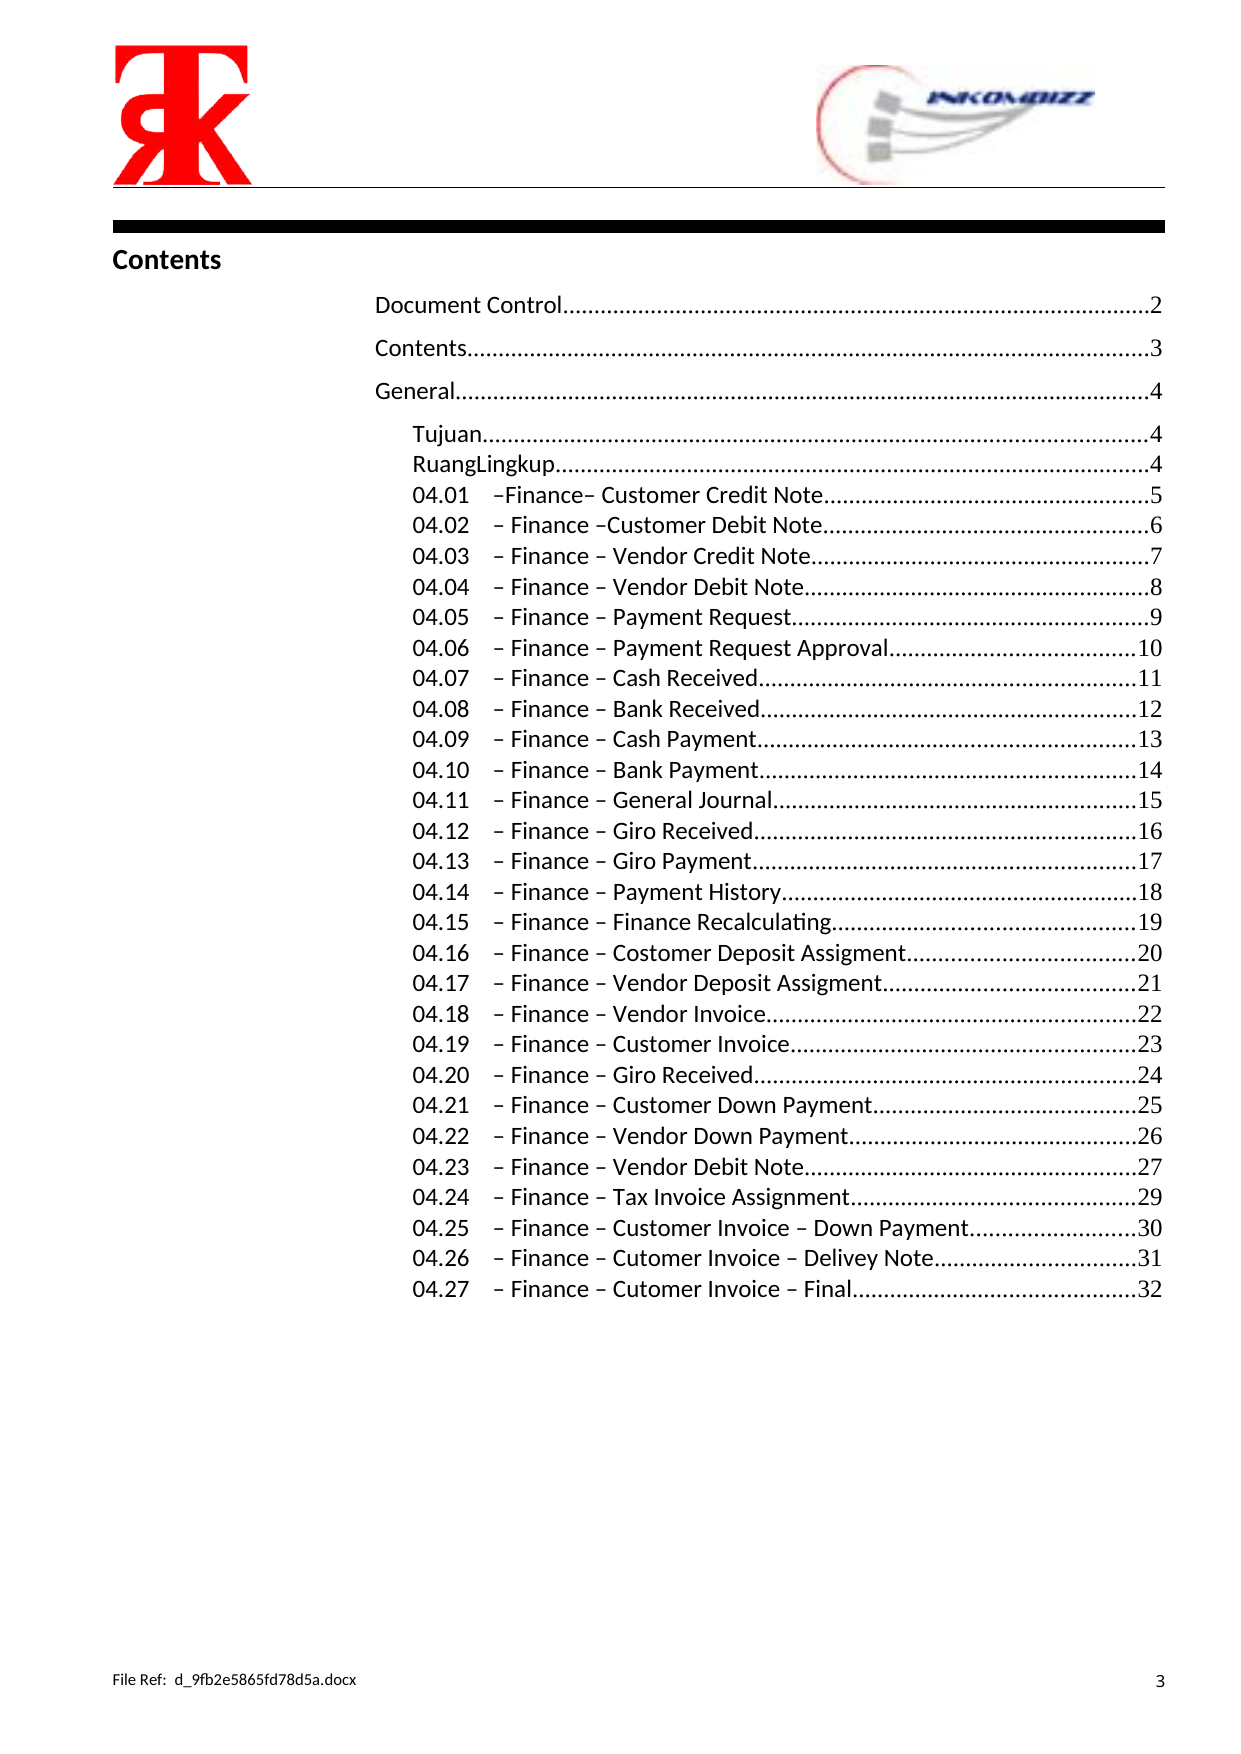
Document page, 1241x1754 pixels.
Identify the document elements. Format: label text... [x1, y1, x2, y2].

text Tujuan 4 [412, 418, 1165, 449]
text 04.15 – Finance – Finance Recalculating 19 [412, 906, 1165, 937]
text RuangLingkup 4 [412, 449, 1165, 479]
text General 4 [375, 375, 1165, 406]
text 04.11 – Finance – General Journal 15 [412, 784, 1165, 815]
picture [112, 45, 253, 185]
text 04.19 – Finance – Customer Invoice 23 [412, 1028, 1165, 1059]
text 04.12 – Finance – Giro Received 16 [412, 815, 1165, 845]
text 04.03 – Finance – Vendor Credit Note 7 [412, 540, 1165, 571]
text 04.24 – Finance – Tax Invoice Assignment 29 [412, 1181, 1165, 1212]
text 04.21 – Finance – Customer Down Payment 25 [412, 1089, 1165, 1120]
text 04.26 – Finance – Cutomer Invoice – Delivey Note 31 [412, 1242, 1165, 1273]
text 04.09 – Finance – Cash Payment 13 [412, 723, 1165, 754]
text 04.25 – Finance – Customer Invoice – Down Payment 30 [412, 1212, 1165, 1242]
text Contents 3 [375, 332, 1165, 363]
text 04.22 – Finance – Vendor Down Payment 26 [412, 1120, 1165, 1151]
text 04.23 – Finance – Vendor Debit Note 27 [412, 1151, 1165, 1181]
text 04.04 – Finance – Vendor Debit Note 8 [412, 571, 1165, 601]
text 04.18 – Finance – Vendor Invoice 22 [412, 998, 1165, 1028]
text 04.17 – Finance – Vendor Deposit Assigment 21 [412, 967, 1165, 998]
text 04.14 – Finance – Payment History 18 [412, 876, 1165, 906]
text 04.10 – Finance – Bank Payment 14 [412, 754, 1165, 784]
subtitle Contents [112, 221, 1165, 277]
text 04.07 – Finance – Cash Received 11 [412, 662, 1165, 693]
text 04.27 – Finance – Cutomer Invoice – Final 32 [412, 1273, 1165, 1303]
text 04.06 – Finance – Payment Request Approval 10 [412, 632, 1165, 662]
text 04.20 – Finance – Giro Received 24 [412, 1059, 1165, 1089]
text Document Control 2 [375, 289, 1165, 319]
text 04.16 – Finance – Costomer Deposit Assigment 20 [412, 937, 1165, 967]
text 04.08 – Finance – Bank Received 12 [412, 693, 1165, 723]
text 04.13 – Finance – Giro Payment 17 [412, 845, 1165, 876]
text 04.05 – Finance – Payment Request 9 [412, 601, 1165, 632]
picture [816, 65, 1096, 185]
text 04.01 –Finance– Customer Credit Note 5 [412, 479, 1165, 510]
text 04.02 – Finance –Customer Debit Note 6 [412, 510, 1165, 540]
